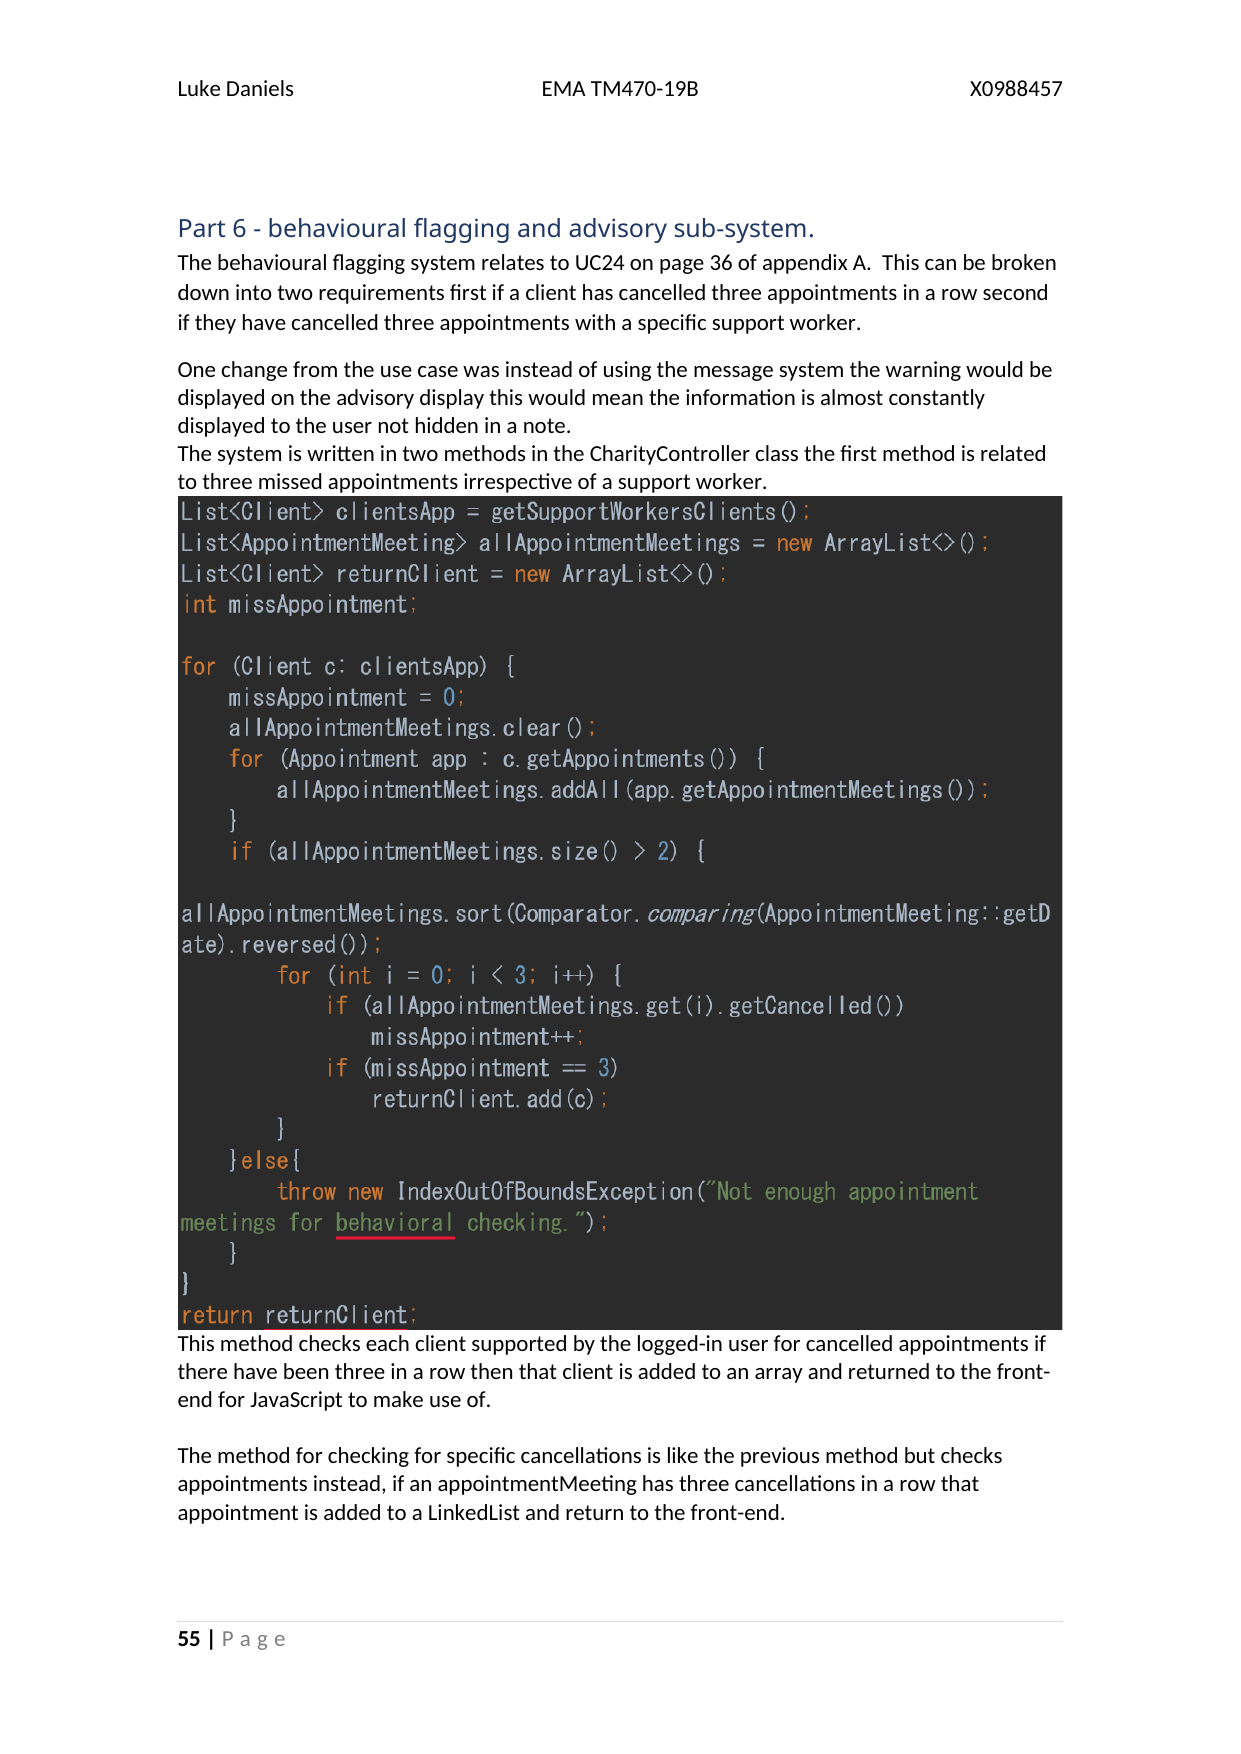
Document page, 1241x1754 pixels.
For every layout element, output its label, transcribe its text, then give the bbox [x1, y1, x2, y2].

text One change from the use case was instead of using the message system the warning would be displayed on the advisory display this would mean the information is almost constantly displayed to the user not hidden in a note. [177, 355, 1063, 439]
text The method for checking for specific cancellations is like the previous method but checks appointments instead, if an appointmentMeeting has three cancellations in a row that appointment is added to a LinkedList and return to the front-end. [177, 1442, 1063, 1526]
text The system is written in two methods in the CharityController class the first method is related to three missed appointments irrespective of a support worker. [177, 439, 1063, 495]
picture [177, 495, 1063, 1330]
text The behavioural flagging system relates to UC24 on page 36 of appendix A. This can be broken down into two requirements first if a client has cancelled three appointments in a row second if they have cancelled three appointments with a specific support worker. [177, 248, 1063, 336]
text This method checks each client supported by the logged-in user for cancelled appointments if there have been three in a row then that client is added to an array and returned to the front-end for JavaScript to make use of. [177, 1330, 1063, 1413]
subtitle Part 6 - behavioural flagging and advisory sub-system. [177, 211, 1063, 245]
